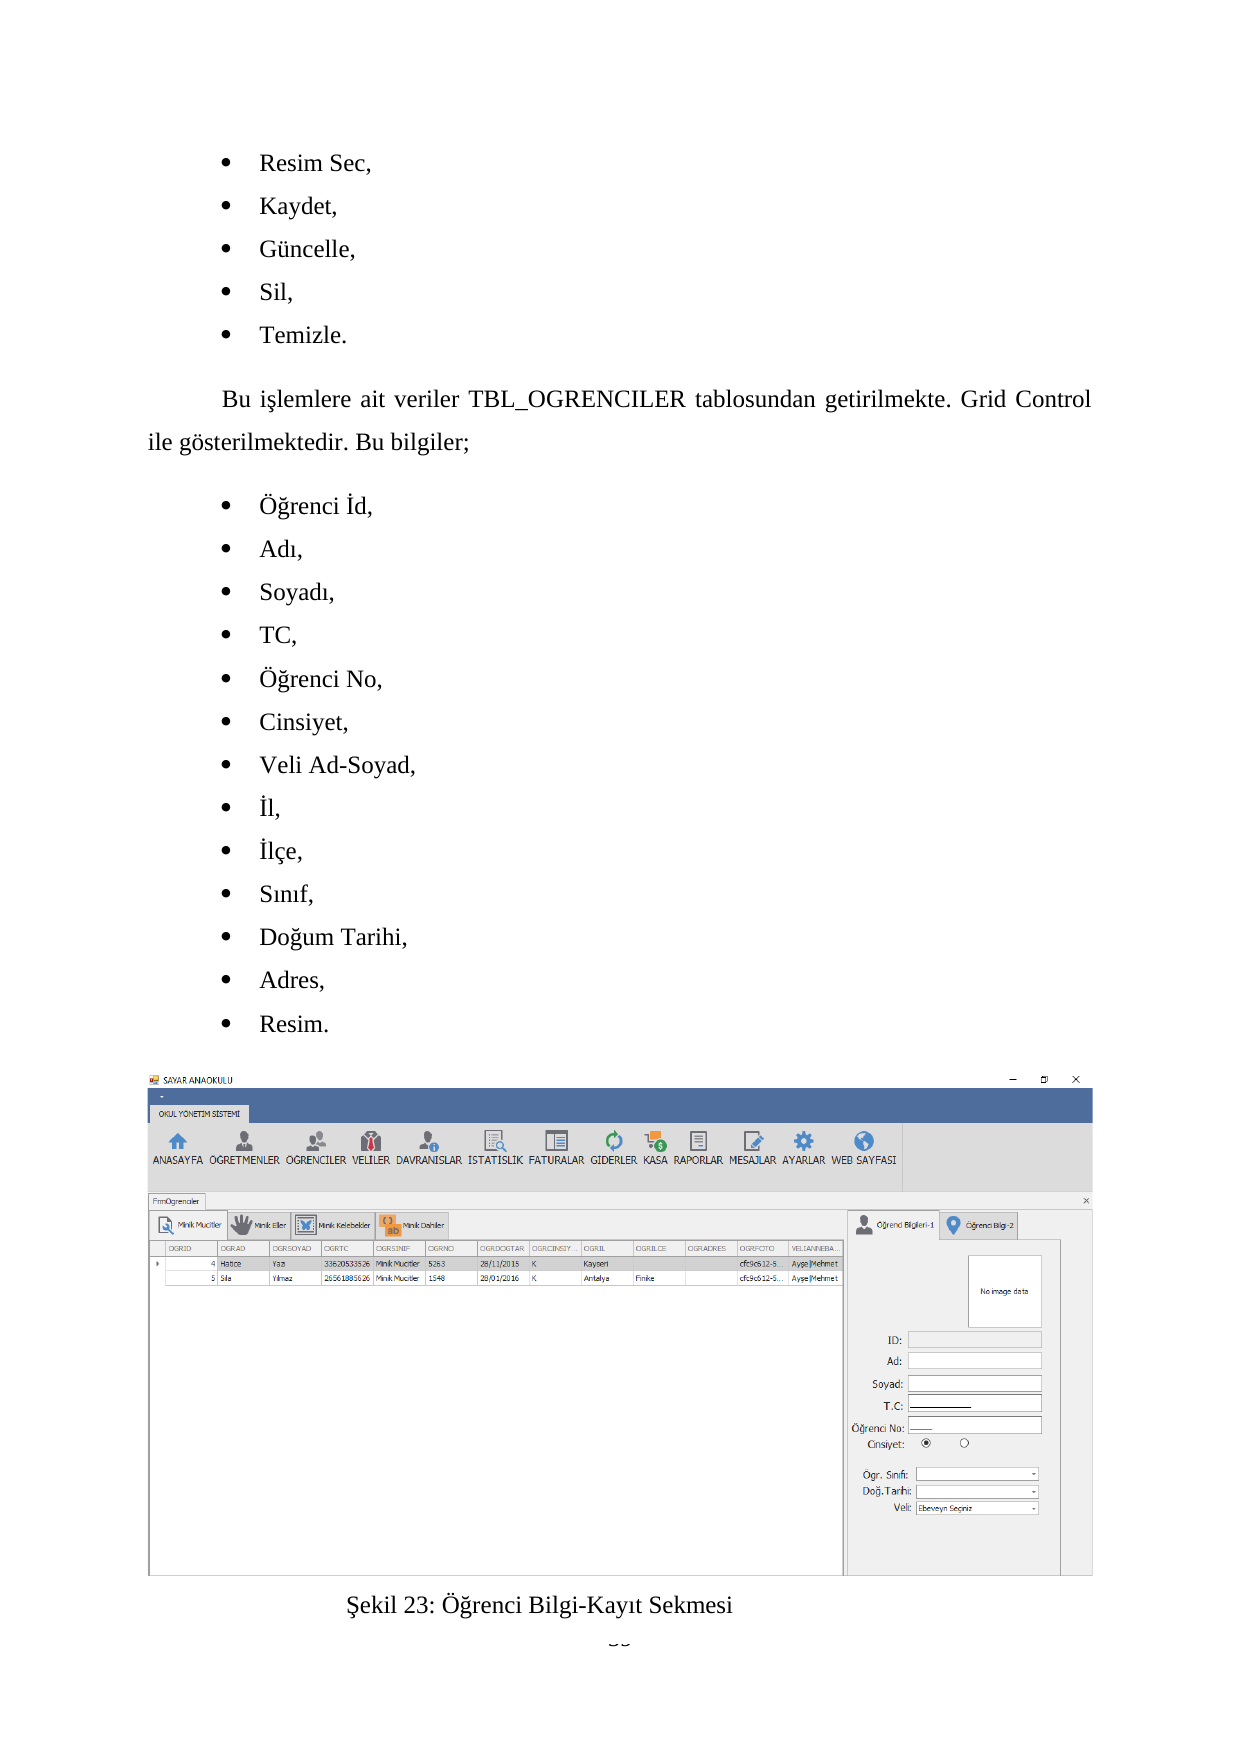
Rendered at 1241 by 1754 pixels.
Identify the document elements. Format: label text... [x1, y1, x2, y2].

list Güncelle, [222, 234, 1092, 263]
list Sil, [222, 277, 1092, 306]
text Bu işlemlere ait veriler TBL_OGRENCILER tablosundan getirilmekte. Grid Control ile gösterilmektedir. Bu bilgiler; [148, 384, 1092, 456]
list Cinsiyet, [222, 707, 1092, 736]
list Resim. [222, 1009, 1092, 1037]
list TC, [222, 621, 1092, 649]
list Veli Ad-Soyad, [222, 750, 1092, 779]
list Sınıf, [222, 879, 1092, 908]
list Temizle. [222, 320, 1092, 349]
list Adı, [222, 534, 1092, 563]
list Doğum Tarihi, [222, 922, 1092, 951]
list Adres, [222, 966, 1092, 994]
list Kaydet, [222, 191, 1092, 219]
picture [147, 1072, 1093, 1576]
list İlçe, [222, 836, 1092, 865]
list Öğrenci No, [222, 664, 1092, 692]
list Resim Sec, [222, 148, 1092, 176]
list İl, [222, 793, 1092, 822]
list Öğrenci İd, [222, 491, 1092, 520]
list Soyadı, [222, 577, 1092, 606]
